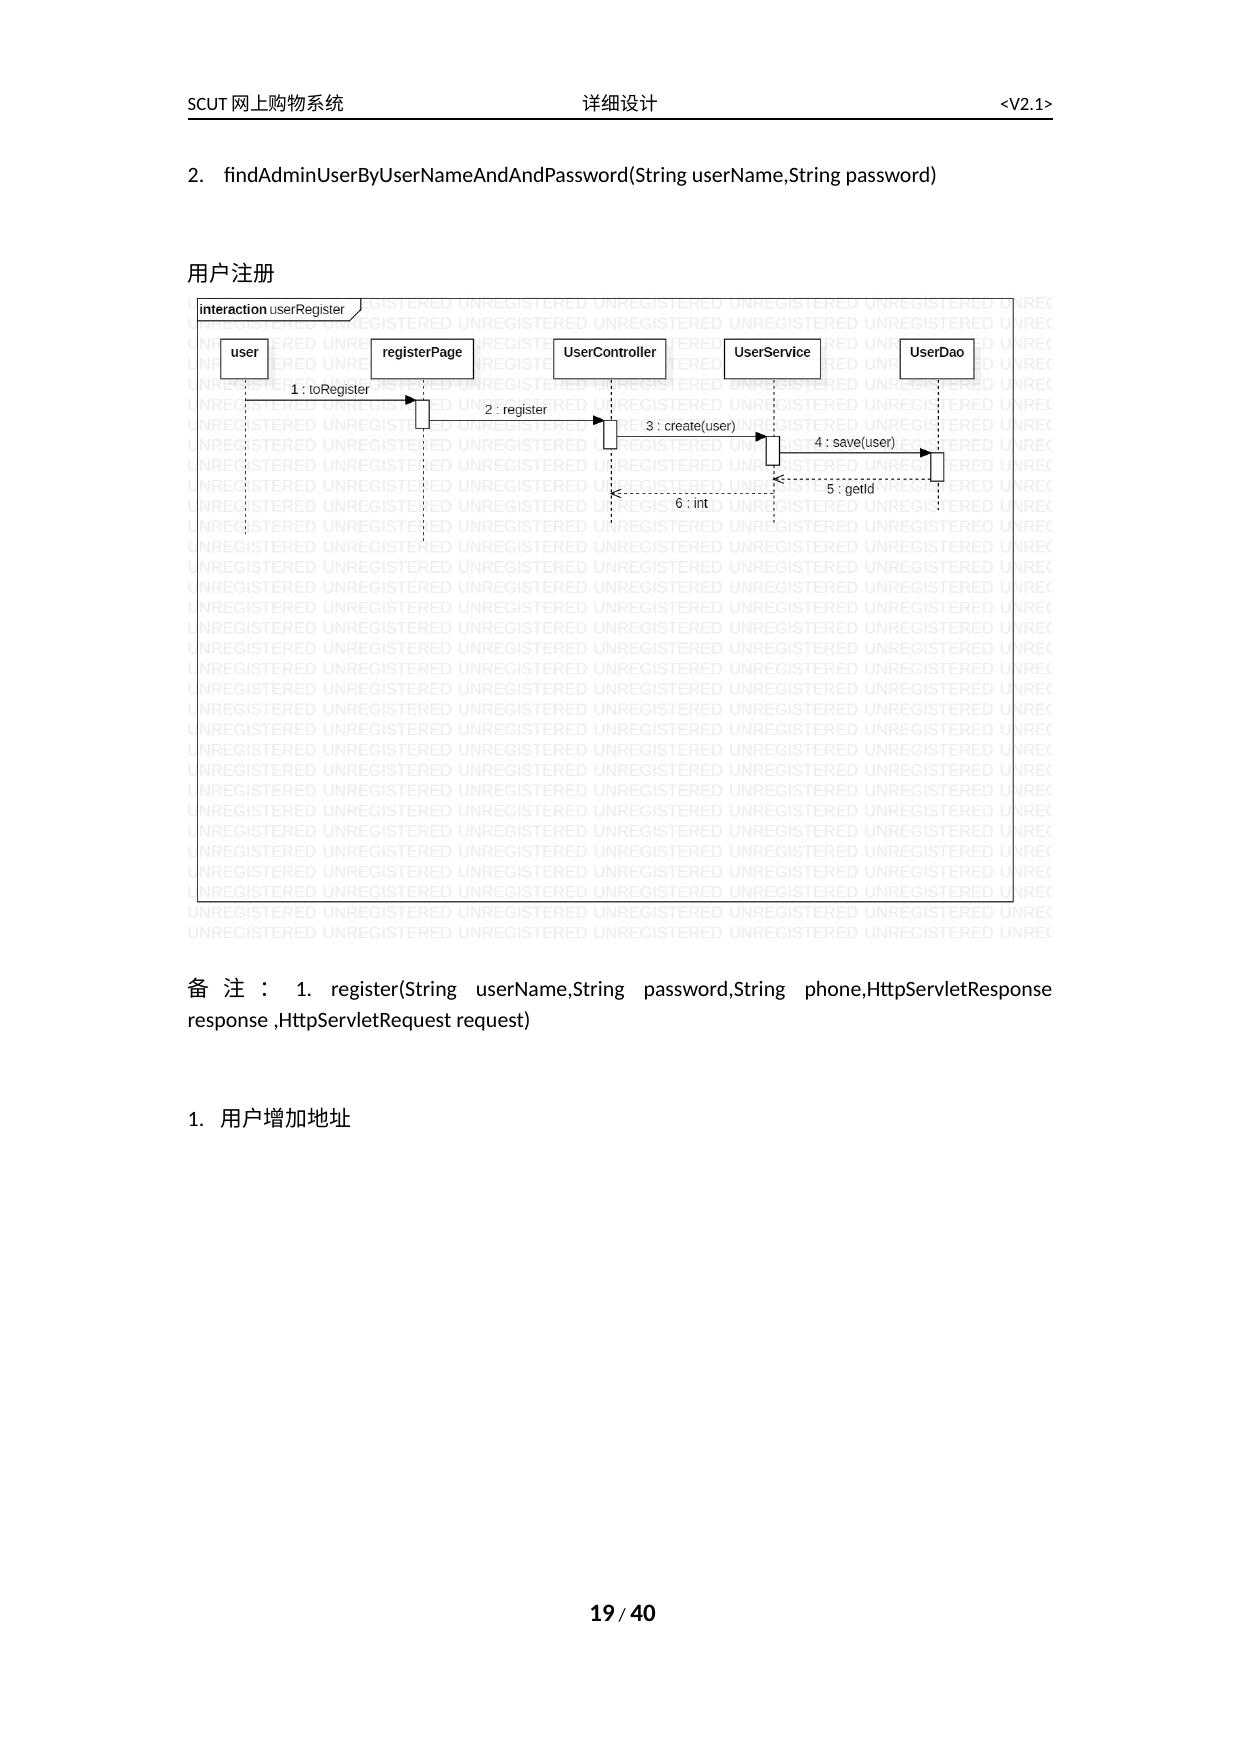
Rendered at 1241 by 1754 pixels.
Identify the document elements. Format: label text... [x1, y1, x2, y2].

picture [187, 288, 1053, 942]
list 用户增加地址 [187, 1101, 1053, 1133]
text 用户注册 [187, 256, 1053, 288]
text 2. findAdminUserByUserNameAndAndPassword(String userName,String password) [187, 158, 1053, 191]
text 备注：1. register(String userName,String password,String phone,HttpServletResponse response ,HttpServletRequest request) [187, 971, 1053, 1036]
